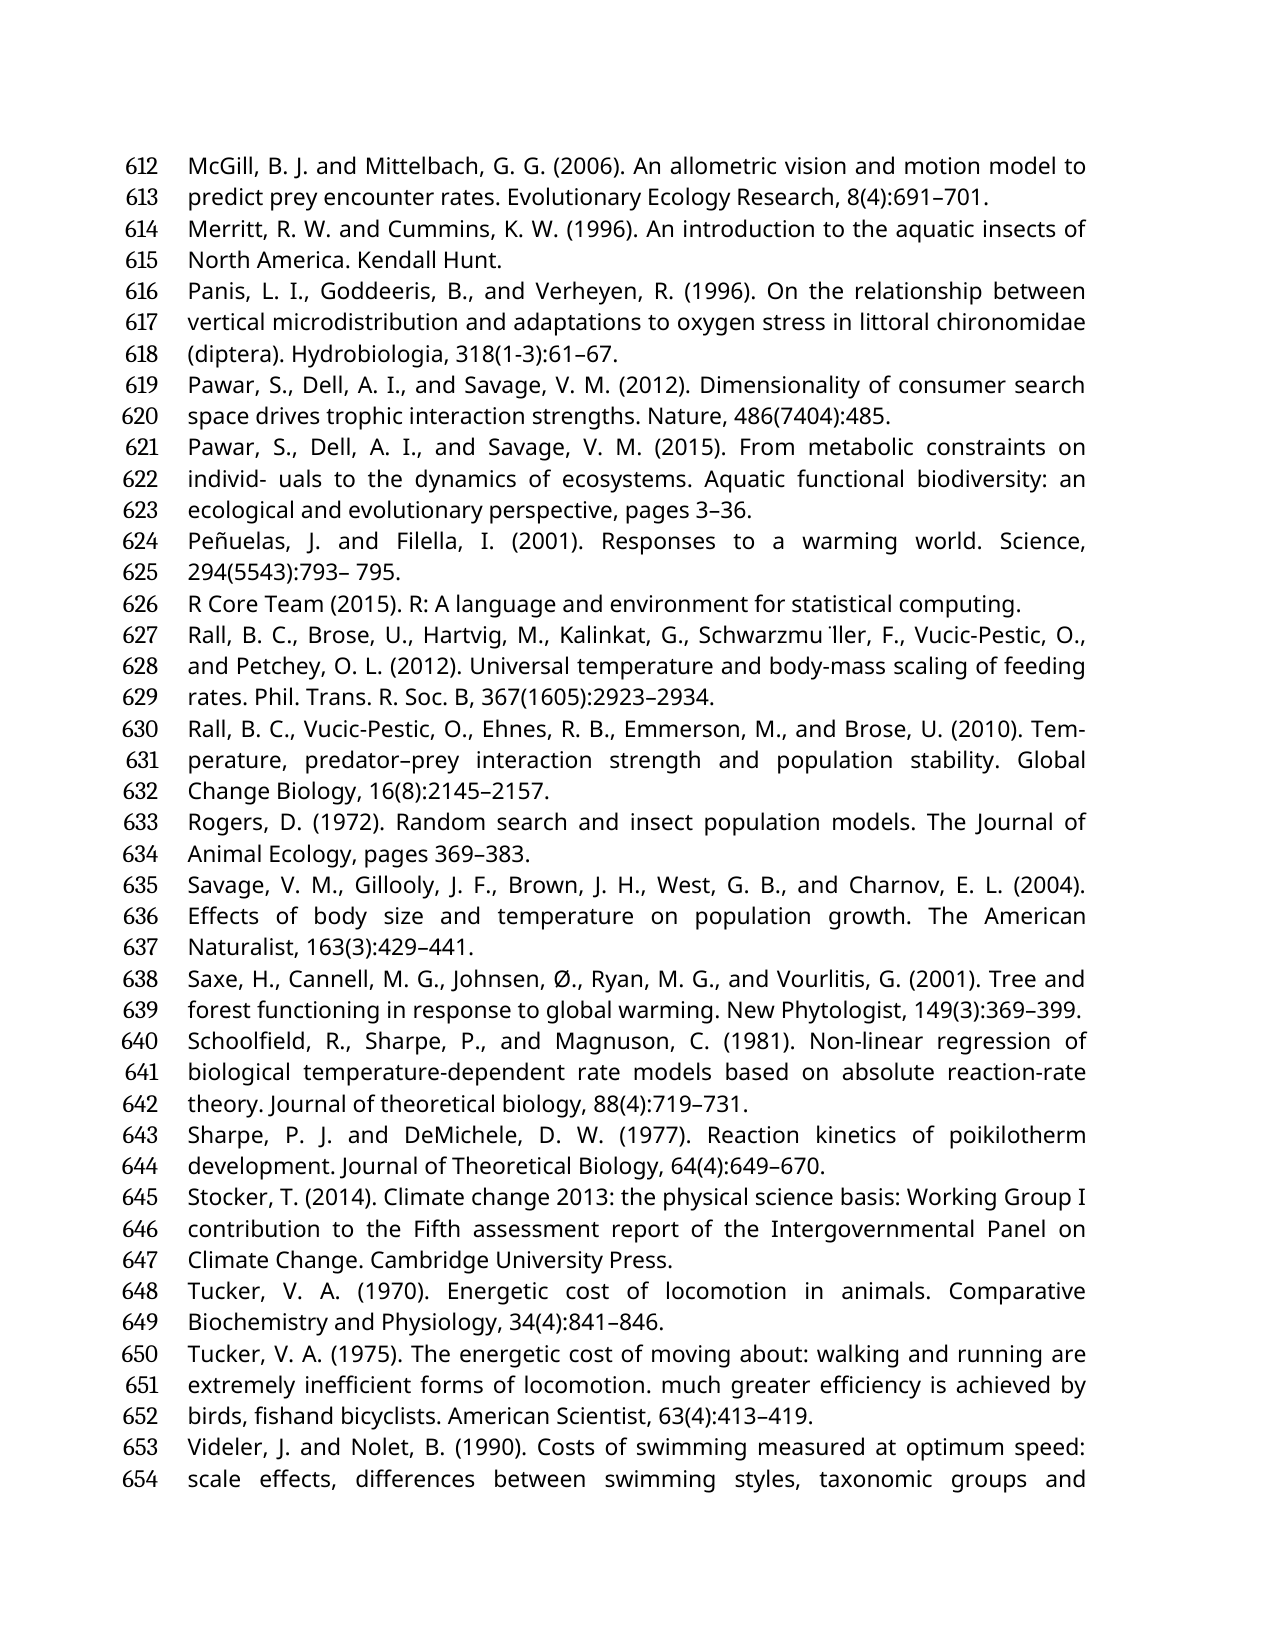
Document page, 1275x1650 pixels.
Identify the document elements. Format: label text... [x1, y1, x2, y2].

text Rall, B. C., Vucic-Pestic, O., Ehnes, R. B., Emmerson, M., and Brose, U. (2010). Tem- perature, predator–prey interaction strength and population stability. Global Change Biology, 16(8):2145–2157. [187, 712, 1087, 806]
text Rogers, D. (1972). Random search and insect population models. The Journal of Animal Ecology, pages 369–383. [187, 806, 1087, 869]
text Rall, B. C., Brose, U., Hartvig, M., Kalinkat, G., Schwarzmu ̈ller, F., Vucic-Pestic, O., and Petchey, O. L. (2012). Universal temperature and body-mass scaling of feeding rates. Phil. Trans. R. Soc. B, 367(1605):2923–2934. [187, 619, 1087, 712]
text Schoolfield, R., Sharpe, P., and Magnuson, C. (1981). Non-linear regression of biological temperature-dependent rate models based on absolute reaction-rate theory. Journal of theoretical biology, 88(4):719–731. [187, 1025, 1087, 1119]
text Stocker, T. (2014). Climate change 2013: the physical science basis: Working Group I contribution to the Fifth assessment report of the Intergovernmental Panel on Climate Change. Cambridge University Press. [187, 1181, 1087, 1275]
text Merritt, R. W. and Cummins, K. W. (1996). An introduction to the aquatic insects of North America. Kendall Hunt. [187, 212, 1087, 275]
text Pawar, S., Dell, A. I., and Savage, V. M. (2012). Dimensionality of consumer search space drives trophic interaction strengths. Nature, 486(7404):485. [187, 369, 1087, 431]
text Savage, V. M., Gillooly, J. F., Brown, J. H., West, G. B., and Charnov, E. L. (2004). Effects of body size and temperature on population growth. The American Naturalist, 163(3):429–441. [187, 869, 1087, 962]
text Sharpe, P. J. and DeMichele, D. W. (1977). Reaction kinetics of poikilotherm development. Journal of Theoretical Biology, 64(4):649–670. [187, 1119, 1087, 1181]
text Pawar, S., Dell, A. I., and Savage, V. M. (2015). From metabolic constraints on individ- uals to the dynamics of ecosystems. Aquatic functional biodiversity: an ecological and evolutionary perspective, pages 3–36. [187, 431, 1087, 525]
text R Core Team (2015). R: A language and environment for statistical computing. [187, 587, 1087, 619]
text Saxe, H., Cannell, M. G., Johnsen, Ø., Ryan, M. G., and Vourlitis, G. (2001). Tree and forest functioning in response to global warming. New Phytologist, 149(3):369–399. [187, 962, 1087, 1025]
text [187, 1431, 1087, 1494]
text McGill, B. J. and Mittelbach, G. G. (2006). An allometric vision and motion model to predict prey encounter rates. Evolutionary Ecology Research, 8(4):691–701. [187, 150, 1087, 212]
text Peñuelas, J. and Filella, I. (2001). Responses to a warming world. Science, 294(5543):793– 795. [187, 525, 1087, 587]
text Tucker, V. A. (1970). Energetic cost of locomotion in animals. Comparative Biochemistry and Physiology, 34(4):841–846. [187, 1275, 1087, 1337]
text Panis, L. I., Goddeeris, B., and Verheyen, R. (1996). On the relationship between vertical microdistribution and adaptations to oxygen stress in littoral chironomidae (diptera). Hydrobiologia, 318(1-3):61–67. [187, 275, 1087, 369]
text Tucker, V. A. (1975). The energetic cost of moving about: walking and running are extremely inefficient forms of locomotion. much greater efficiency is achieved by birds, fishand bicyclists. American Scientist, 63(4):413–419. [187, 1337, 1087, 1431]
